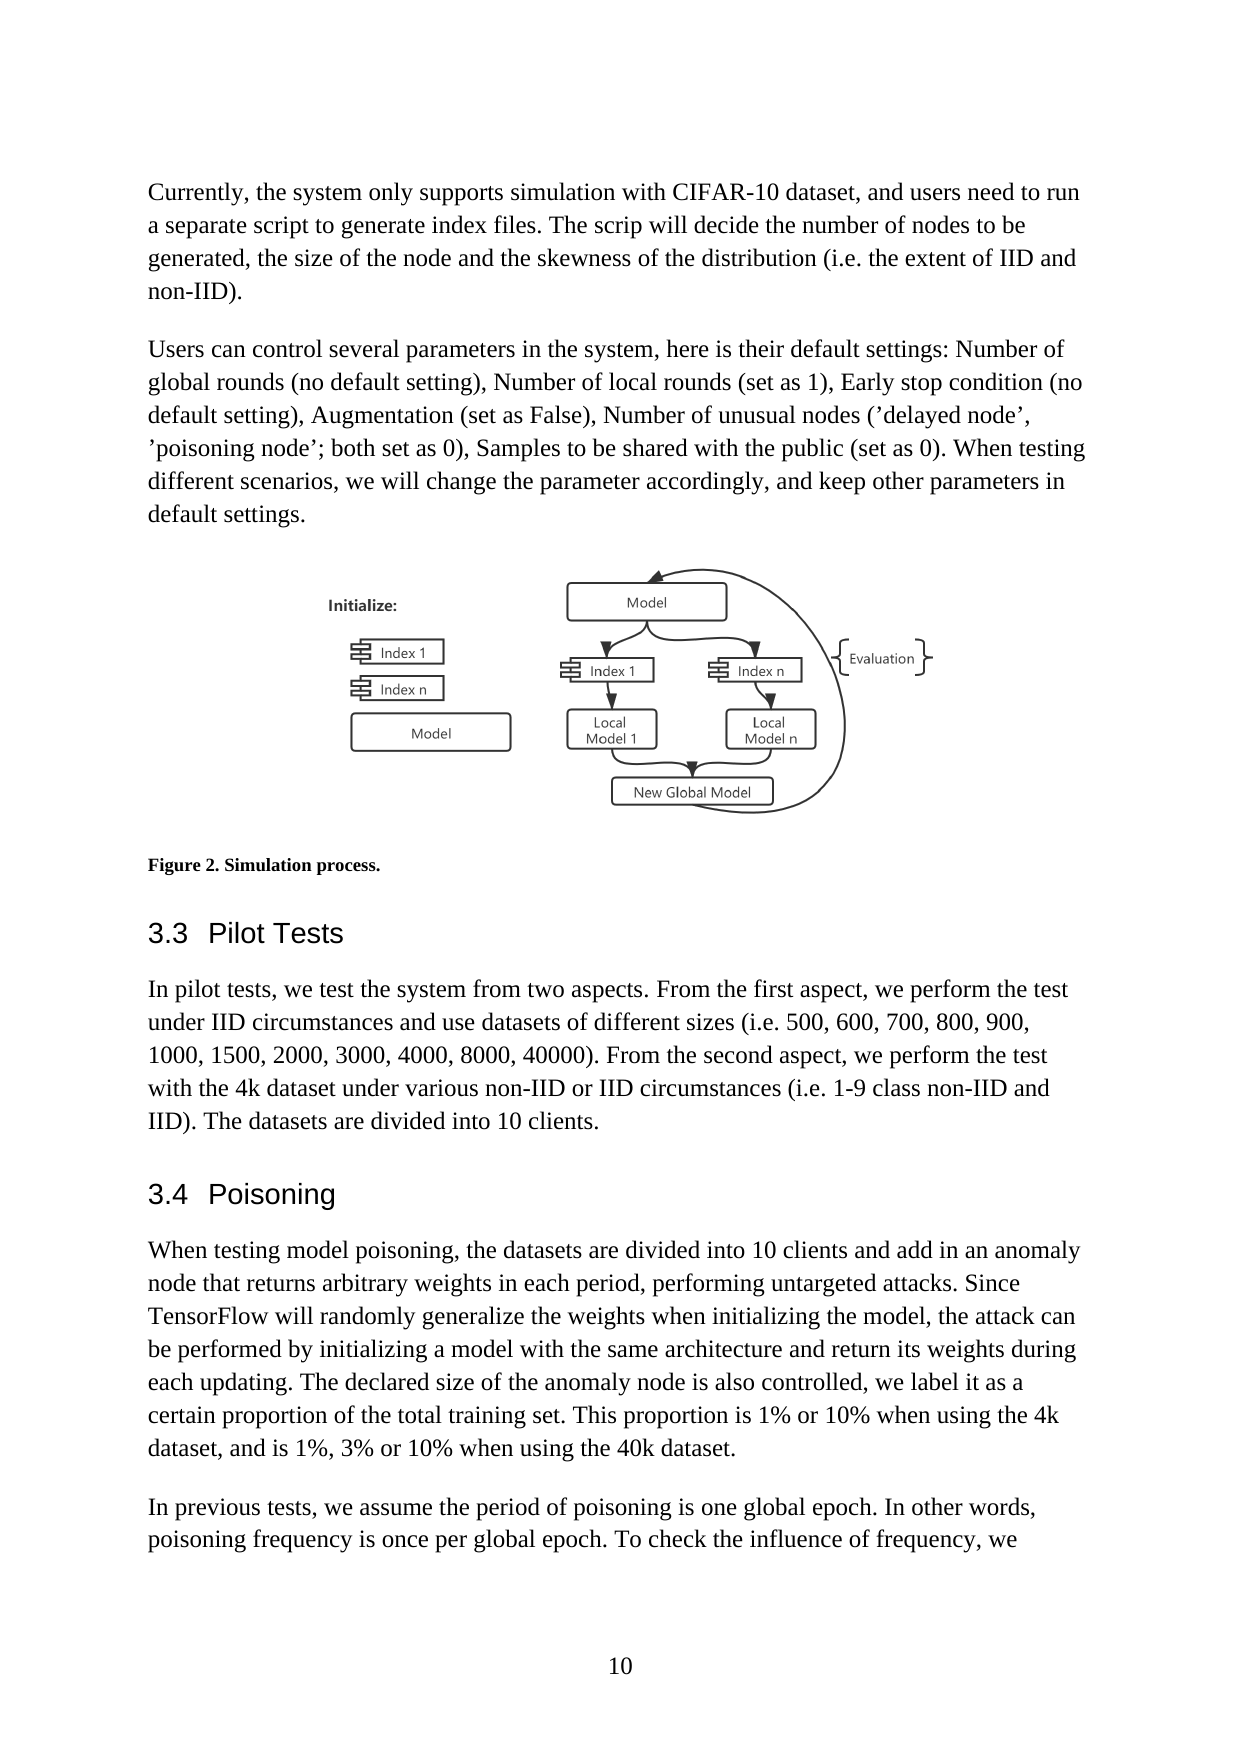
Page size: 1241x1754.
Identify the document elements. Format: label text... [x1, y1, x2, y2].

text Figure 2. Simulation process. [148, 853, 1092, 875]
subtitle Pilot Tests [148, 916, 1092, 949]
text In pilot tests, we test the system from two aspects. From the first aspect, we perform the test under IID circumstances and use datasets of different sizes (i.e. 500, 600, 700, 800, 900, 1000, 1500, 2000, 3000, 4000, 8000, 40000). From the second aspect, we perform the test with the 4k dataset under various non-IID or IID circumstances (i.e. 1-9 class non-IID and IID). The datasets are divided into 10 clients. [148, 974, 1092, 1135]
text Users can control several parameters in the system, here is their default settings: Number of global rounds (no default setting), Number of local rounds (set as 1), Early stop condition (no default setting), Augmentation (set as False), Number of unusual nodes (’delayed node’, ’poisoning node’; both set as 0), Samples to be shared with the public (set as 0). When testing different scenarios, we will change the parameter accordingly, and keep other parameters in default settings. [148, 334, 1092, 528]
picture [256, 557, 984, 825]
text Currently, the system only supports simulation with CIFAR-10 dataset, and users need to run a separate script to generate index files. The scrip will decide the number of nodes to be generated, the size of the node and the skewness of the distribution (i.e. the extent of IID and non-IID). [148, 177, 1092, 305]
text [148, 1492, 1092, 1553]
subtitle Poisoning [148, 1177, 1092, 1210]
text When testing model poisoning, the datasets are divided into 10 clients and add in an anomaly node that returns arbitrary weights in each period, performing untargeted attacks. Since TensorFlow will randomly generalize the weights when initializing the model, the attack can be performed by initializing a model with the same architecture and return its weights during each updating. The declared size of the anomaly node is also controlled, we label it as a certain proportion of the total training set. This proportion is 1% or 10% when using the 4k dataset, and is 1%, 3% or 10% when using the 40k dataset. [148, 1235, 1092, 1462]
